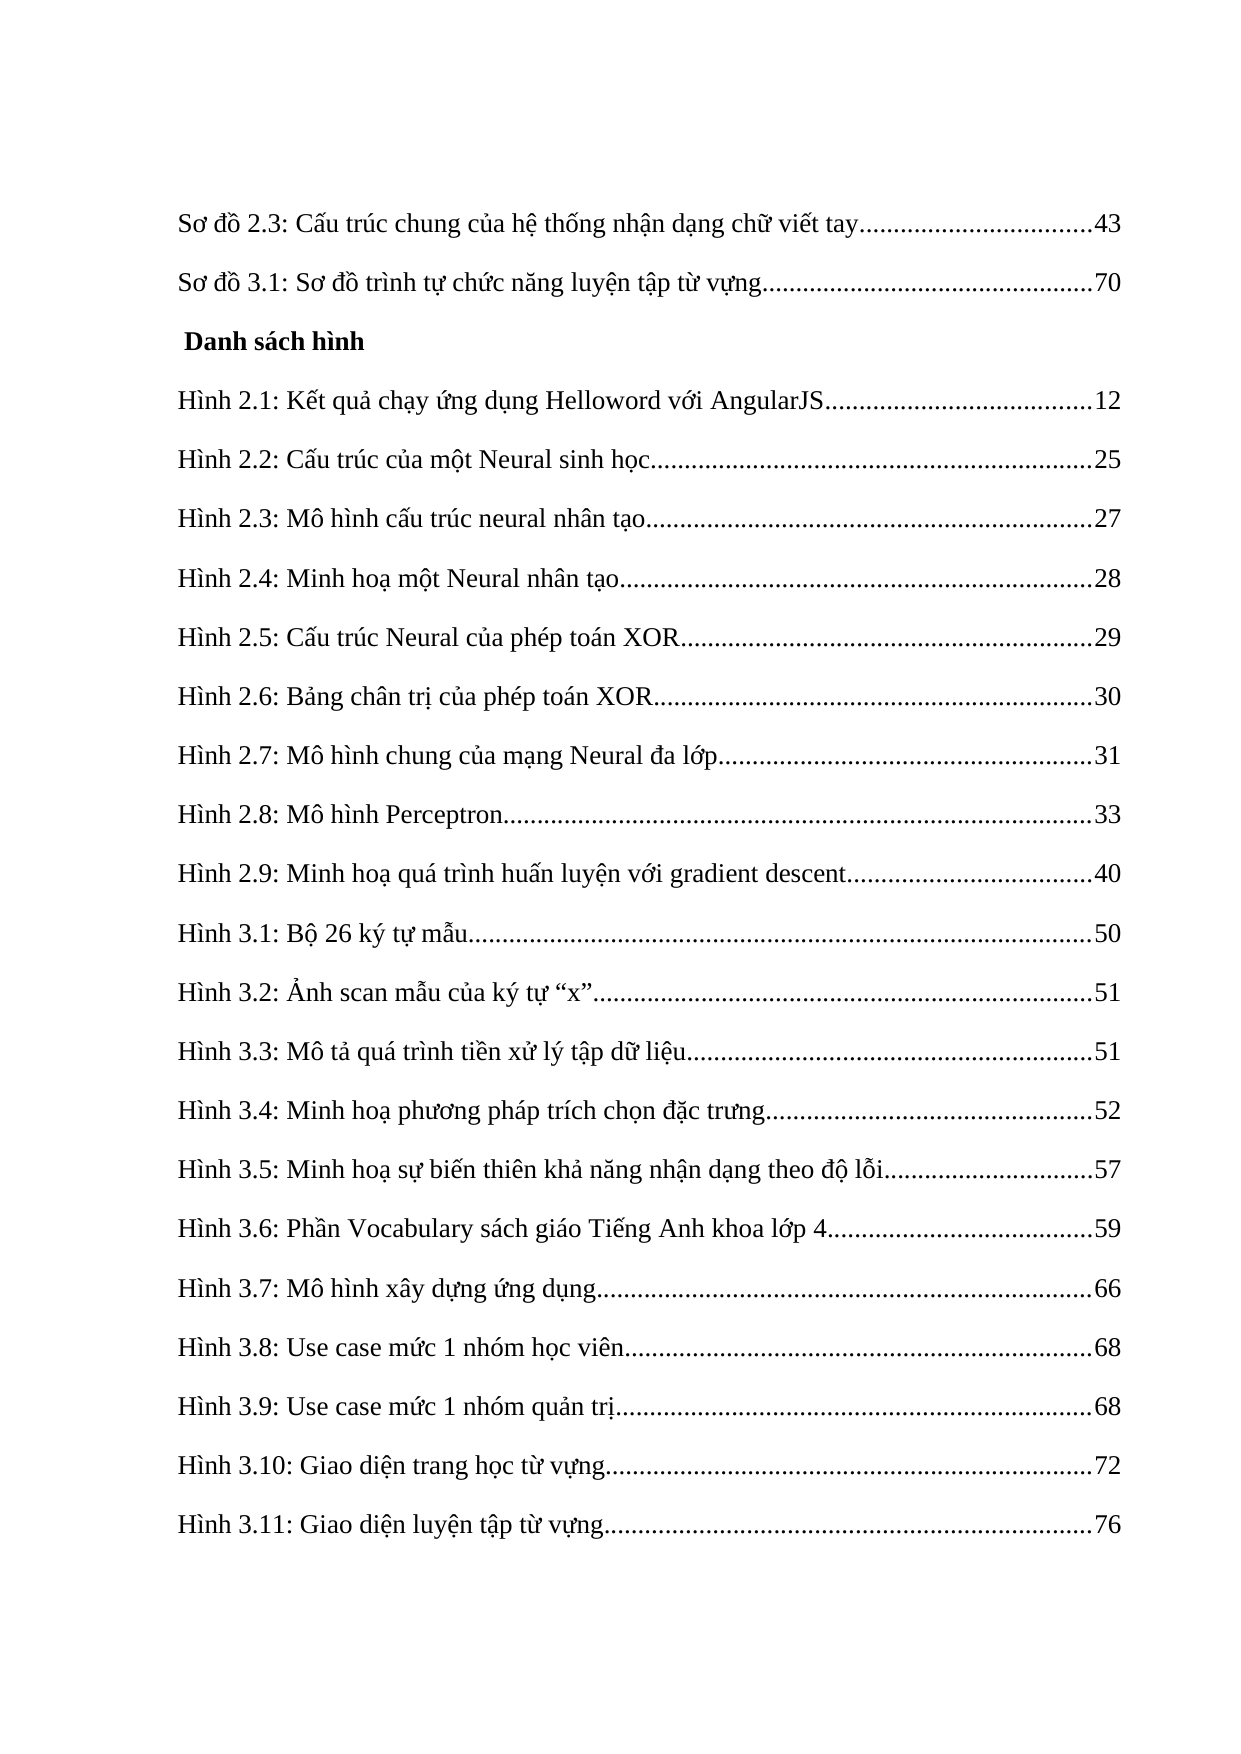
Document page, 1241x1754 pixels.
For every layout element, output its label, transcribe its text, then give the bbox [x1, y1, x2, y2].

text Hình 2.6: Bảng chân trị của phép toán XOR 30 [177, 680, 1122, 711]
text Sơ đồ 2.3: Cấu trúc chung của hệ thống nhận dạng chữ viết tay 43 [177, 207, 1122, 238]
text Hình 3.10: Giao diện trang học từ vựng 72 [177, 1449, 1122, 1480]
text Hình 3.5: Minh hoạ sự biến thiên khả năng nhận dạng theo độ lỗi 57 [177, 1153, 1122, 1184]
text Hình 3.3: Mô tả quá trình tiền xử lý tập dữ liệu 51 [177, 1035, 1122, 1066]
text Hình 3.7: Mô hình xây dựng ứng dụng 66 [177, 1272, 1122, 1303]
text Hình 3.2: Ảnh scan mẫu của ký tự “x” 51 [177, 976, 1122, 1007]
text Danh sách hình [177, 325, 1122, 356]
text Hình 3.6: Phần Vocabulary sách giáo Tiếng Anh khoa lớp 4 59 [177, 1213, 1122, 1244]
text Hình 2.5: Cấu trúc Neural của phép toán XOR 29 [177, 621, 1122, 652]
text Hình 2.4: Minh hoạ một Neural nhân tạo 28 [177, 562, 1122, 593]
text Hình 2.1: Kết quả chạy ứng dụng Helloword với AngularJS 12 [177, 384, 1122, 415]
text Hình 3.8: Use case mức 1 nhóm học viên 68 [177, 1331, 1122, 1362]
text Hình 3.1: Bộ 26 ký tự mẫu 50 [177, 917, 1122, 948]
text Sơ đồ 3.1: Sơ đồ trình tự chức năng luyện tập từ vựng 70 [177, 266, 1122, 297]
text Hình 2.8: Mô hình Perceptron 33 [177, 798, 1122, 829]
text Hình 2.9: Minh hoạ quá trình huấn luyện với gradient descent 40 [177, 858, 1122, 889]
text Hình 3.4: Minh hoạ phương pháp trích chọn đặc trưng 52 [177, 1094, 1122, 1125]
text Hình 2.3: Mô hình cấu trúc neural nhân tạo 27 [177, 503, 1122, 534]
text Hình 2.7: Mô hình chung của mạng Neural đa lớp 31 [177, 739, 1122, 770]
text Hình 3.11: Giao diện luyện tập từ vựng 76 [177, 1508, 1122, 1539]
text Hình 2.2: Cấu trúc của một Neural sinh học 25 [177, 443, 1122, 474]
text Hình 3.9: Use case mức 1 nhóm quản trị 68 [177, 1390, 1122, 1421]
